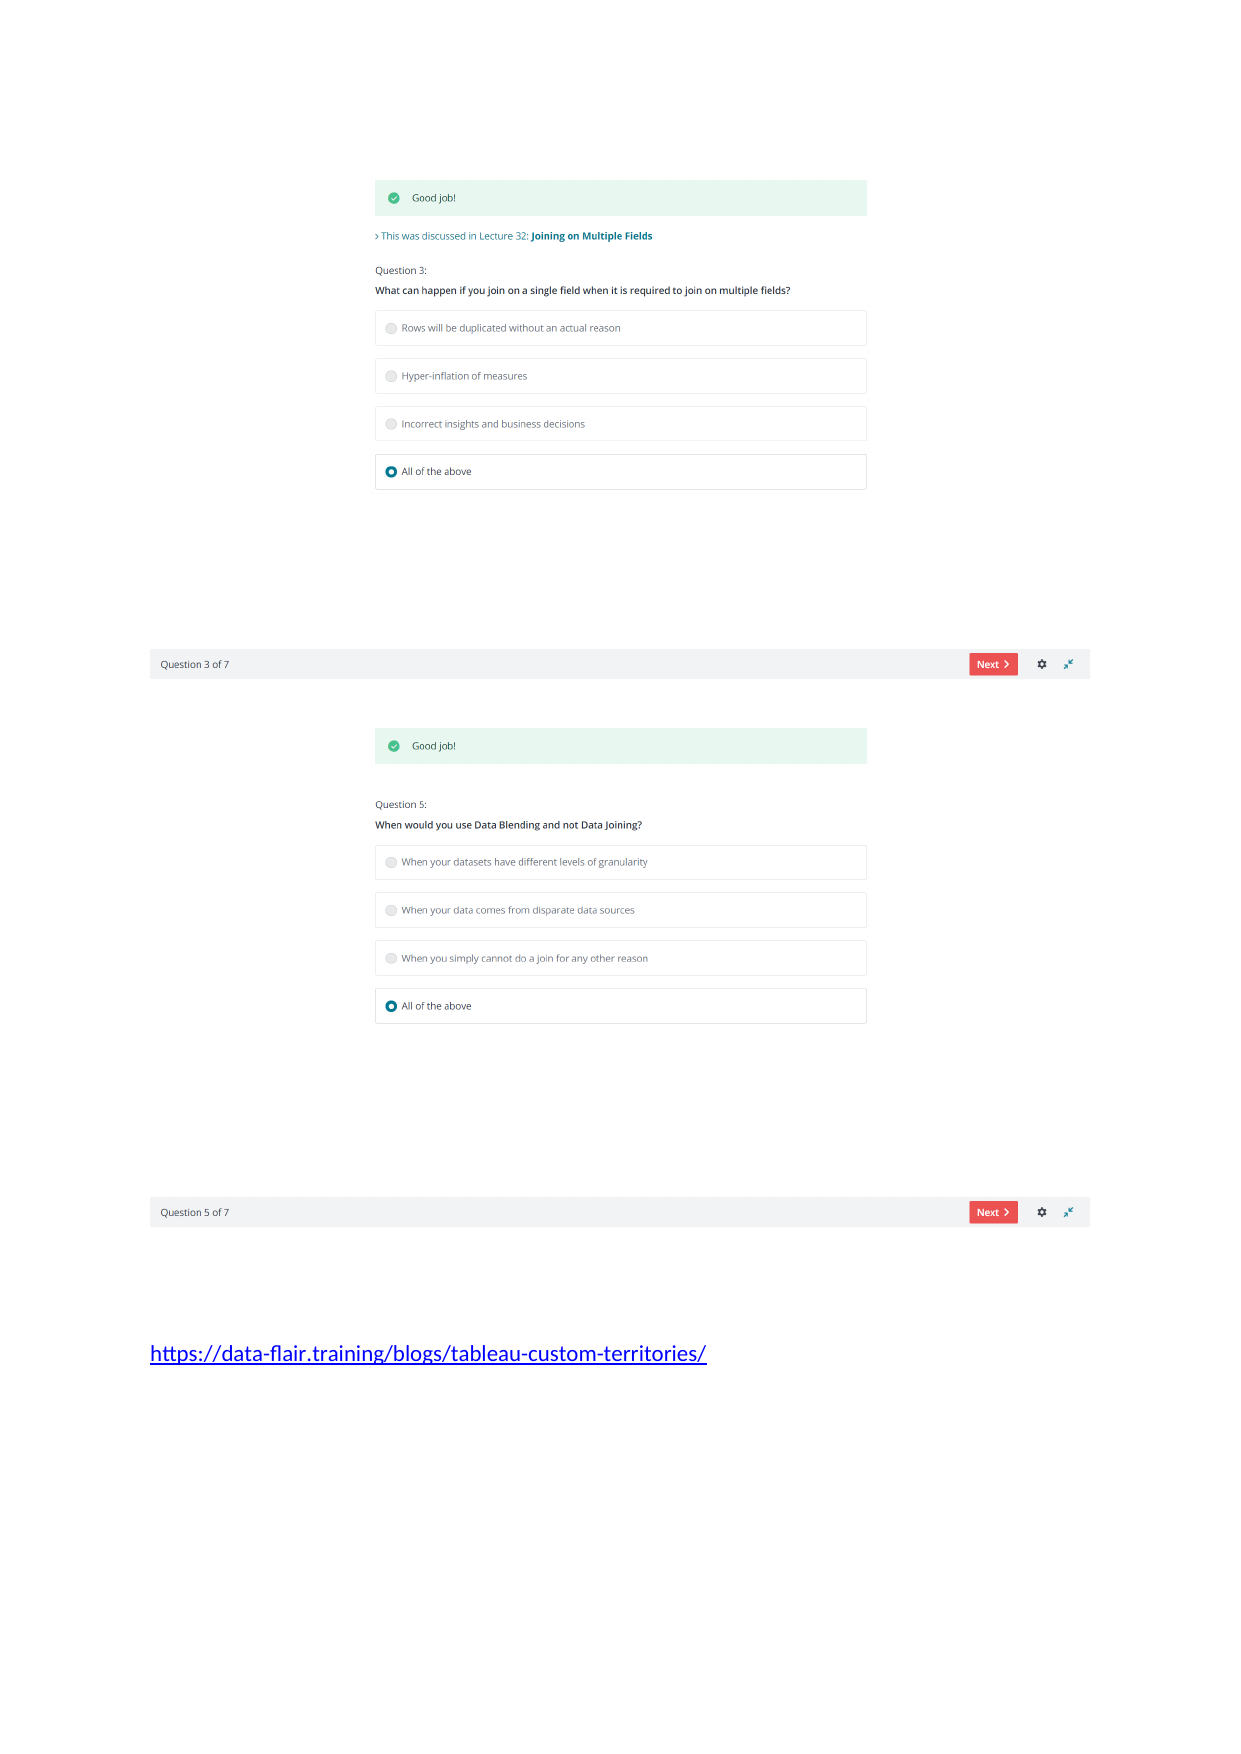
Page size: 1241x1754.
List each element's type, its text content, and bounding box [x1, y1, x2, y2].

picture [150, 697, 1091, 1227]
picture [150, 150, 1091, 679]
text https://data-flair.training/blogs/tableau-custom-territories/ [150, 1339, 1090, 1367]
